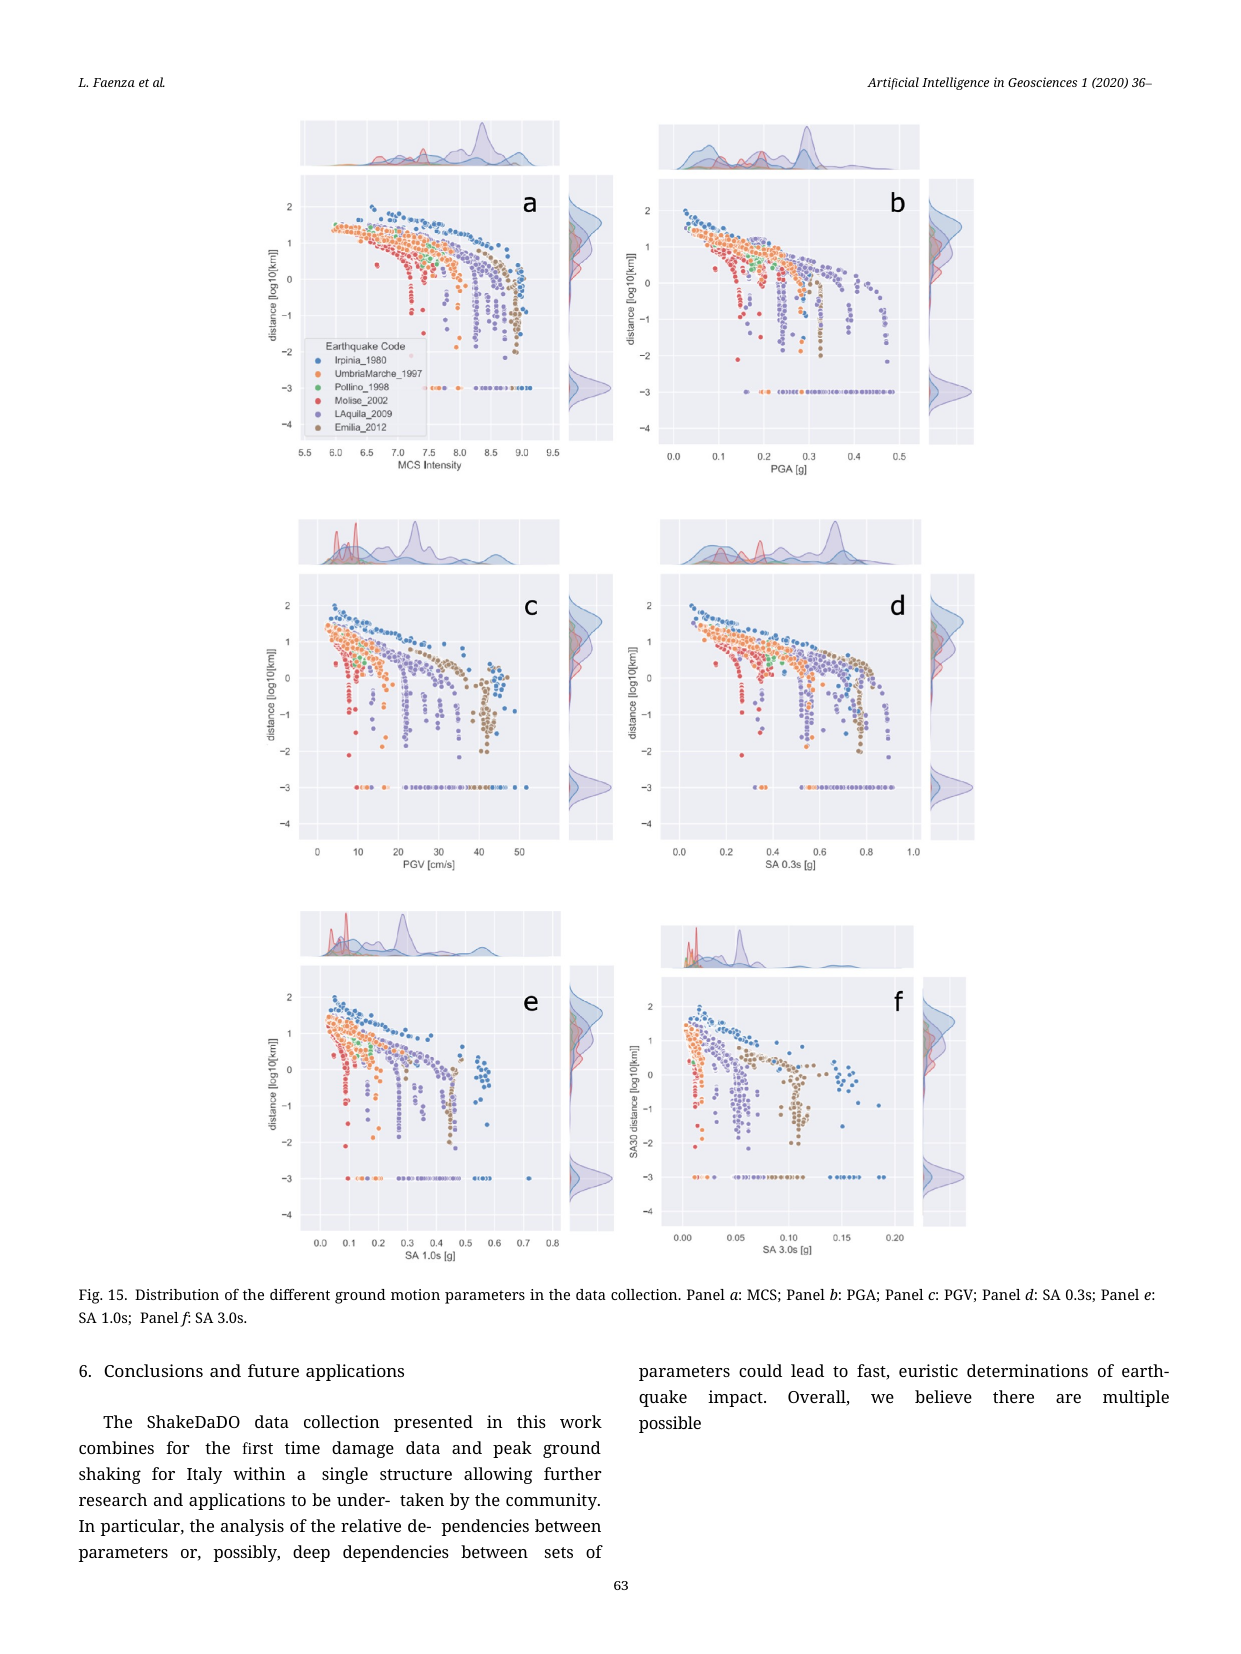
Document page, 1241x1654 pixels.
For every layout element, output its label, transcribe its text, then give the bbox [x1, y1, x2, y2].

picture [264, 118, 976, 1263]
text Fig. 15. Distribution of the different ground motion parameters in the data collection. Panel a: MCS; Panel b: PGA; Panel c: PGV; Panel d: SA 0.3s; Panel e: SA 1.0s; Panel f: SA 3.0s. [78, 1284, 1173, 1328]
list Conclusions and future applications [78, 1360, 605, 1382]
text The ShakeDaDO data collection presented in this work combines for the first time damage data and peak ground shaking for Italy within a single structure allowing further research and applications to be under- taken by the community. In particular, the analysis of the relative de- pendencies between parameters or, possibly, deep dependencies between sets of parameters could lead to fast, euristic determinations of earth- quake impact. Overall, we believe there are multiple possible [78, 1411, 601, 1564]
text The ShakeDaDO data collection presented in this work combines for the first time damage data and peak ground shaking for Italy within a single structure allowing further research and applications to be under- taken by the community. In particular, the analysis of the relative de- pendencies between parameters or, possibly, deep dependencies between sets of parameters could lead to fast, euristic determinations of earth- quake impact. Overall, we believe there are multiple possible [638, 1360, 1169, 1434]
